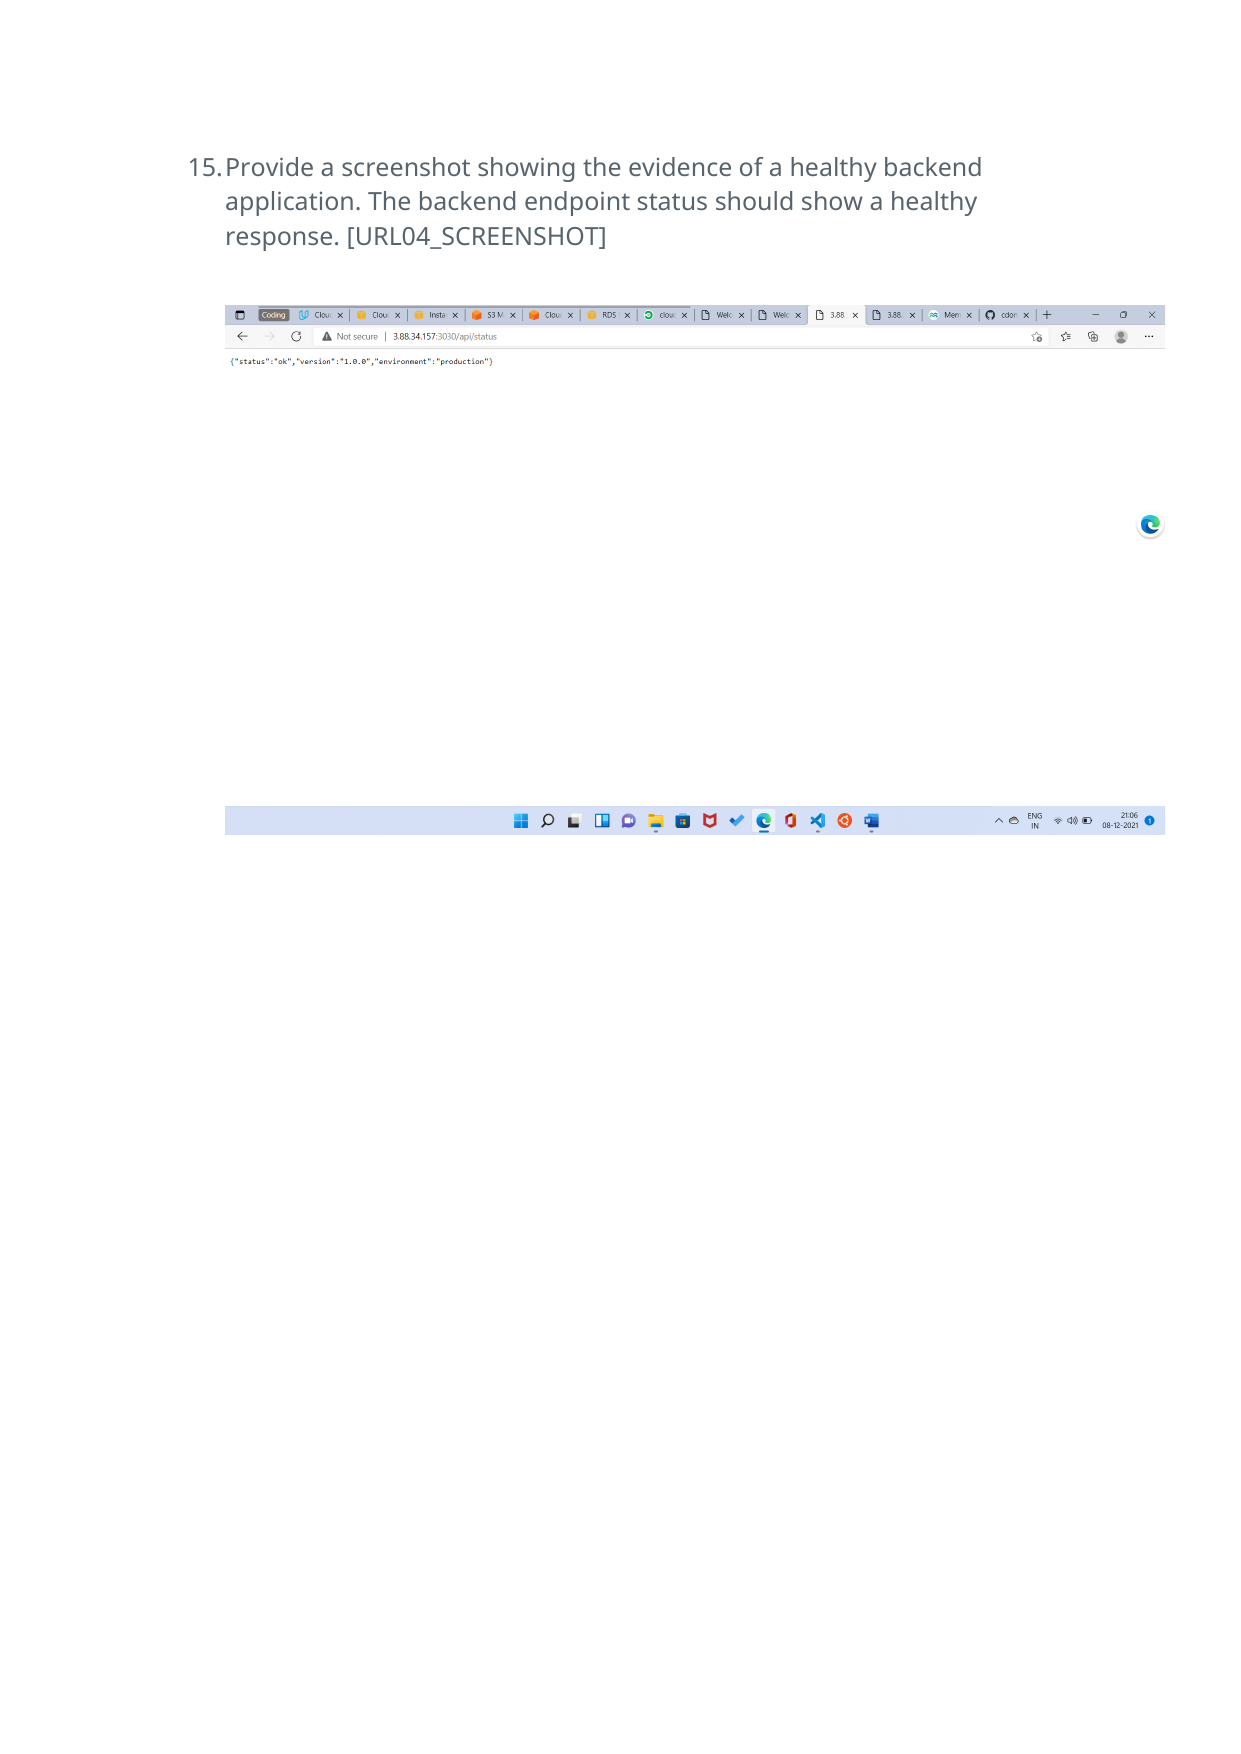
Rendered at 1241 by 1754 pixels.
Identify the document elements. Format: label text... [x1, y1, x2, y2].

list Provide a screenshot showing the evidence of a healthy backend application. The backend endpoint status should show a healthy response. [URL04_SCREENSHOT] [187, 150, 1090, 252]
picture [225, 305, 1166, 835]
